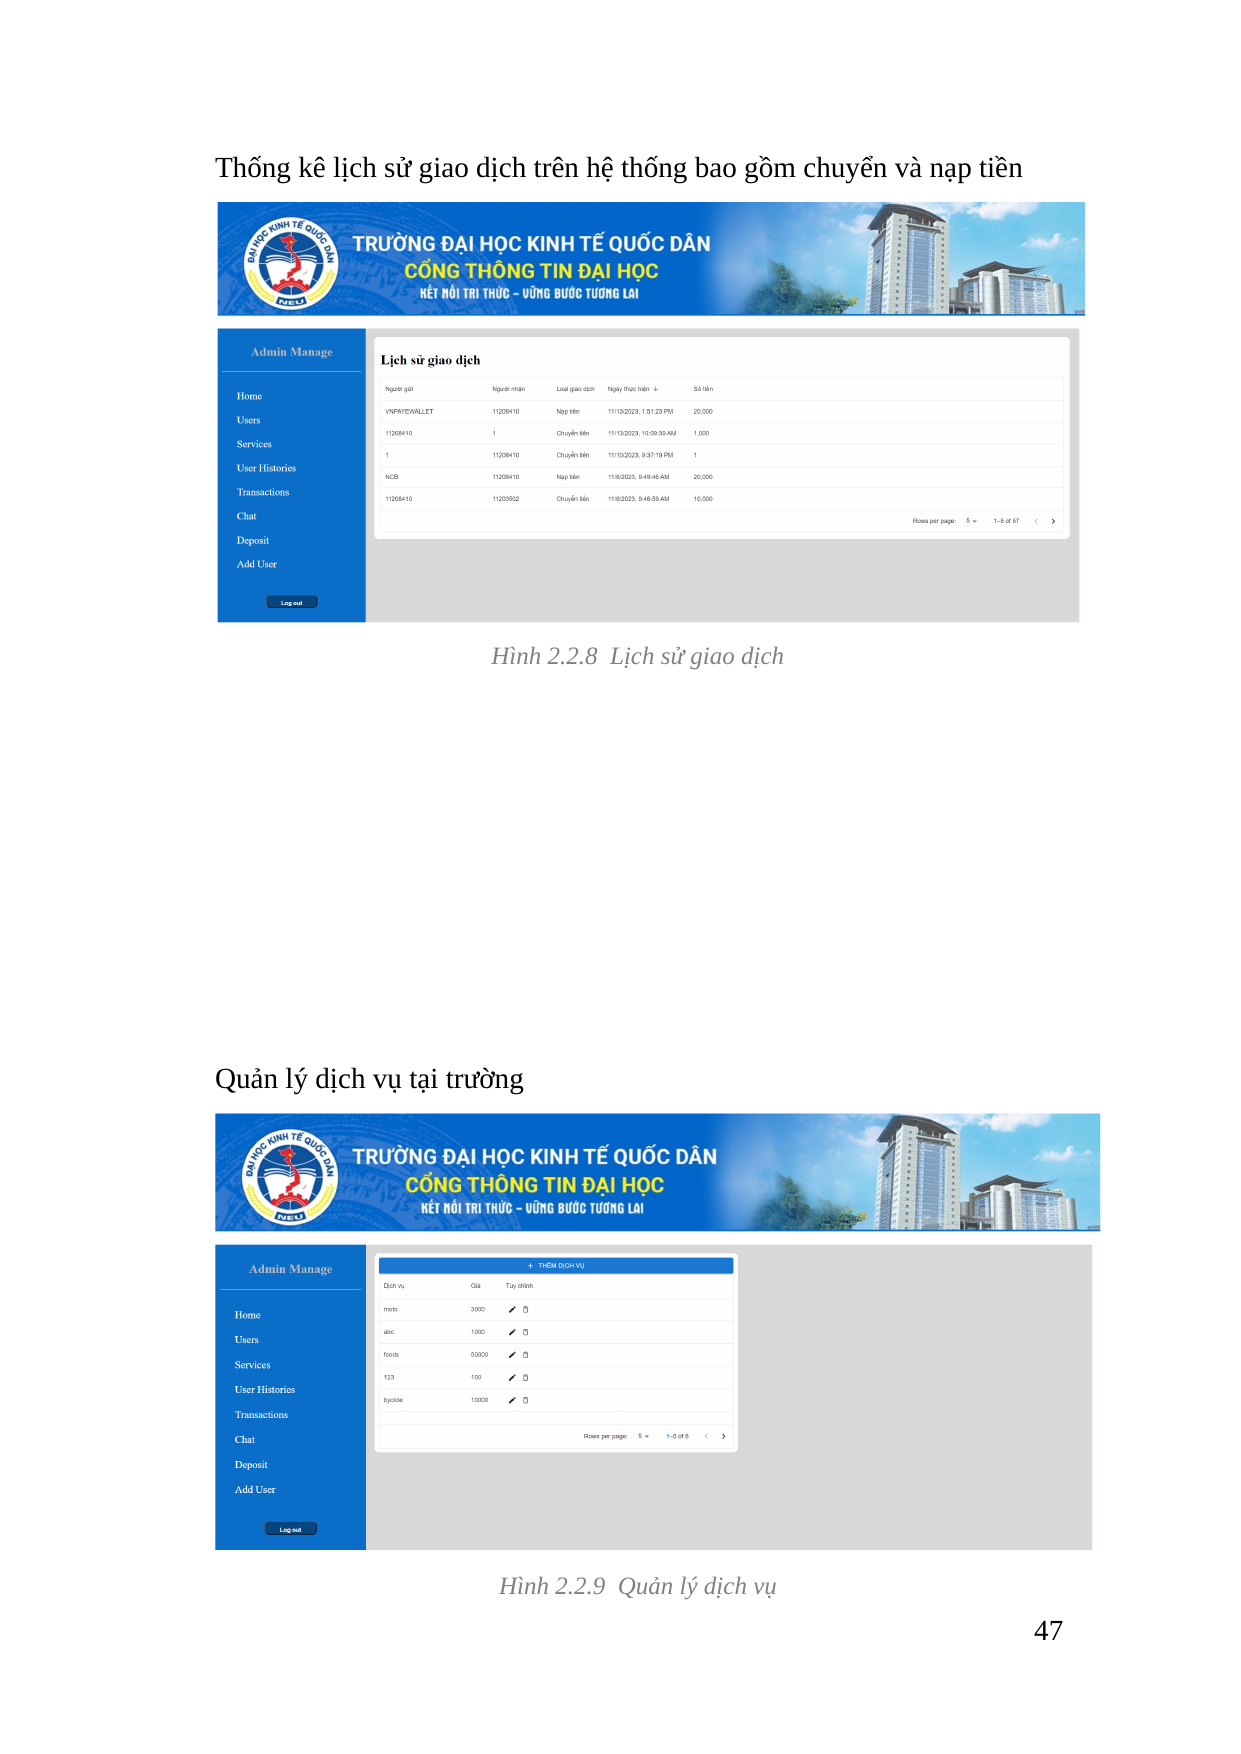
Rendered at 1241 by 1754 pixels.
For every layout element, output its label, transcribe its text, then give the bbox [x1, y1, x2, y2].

picture [214, 1113, 1101, 1552]
picture [214, 202, 1085, 623]
text Hình 2.2.8 Lịch sử giao dịch [177, 641, 1063, 670]
text Quản lý dịch vụ tại trường [177, 1061, 1063, 1094]
text Thống kê lịch sử giao dịch trên hệ thống bao gồm chuyển và nạp tiền [177, 150, 1063, 183]
text Hình 2.2.9 Quản lý dịch vụ [177, 1571, 1063, 1600]
